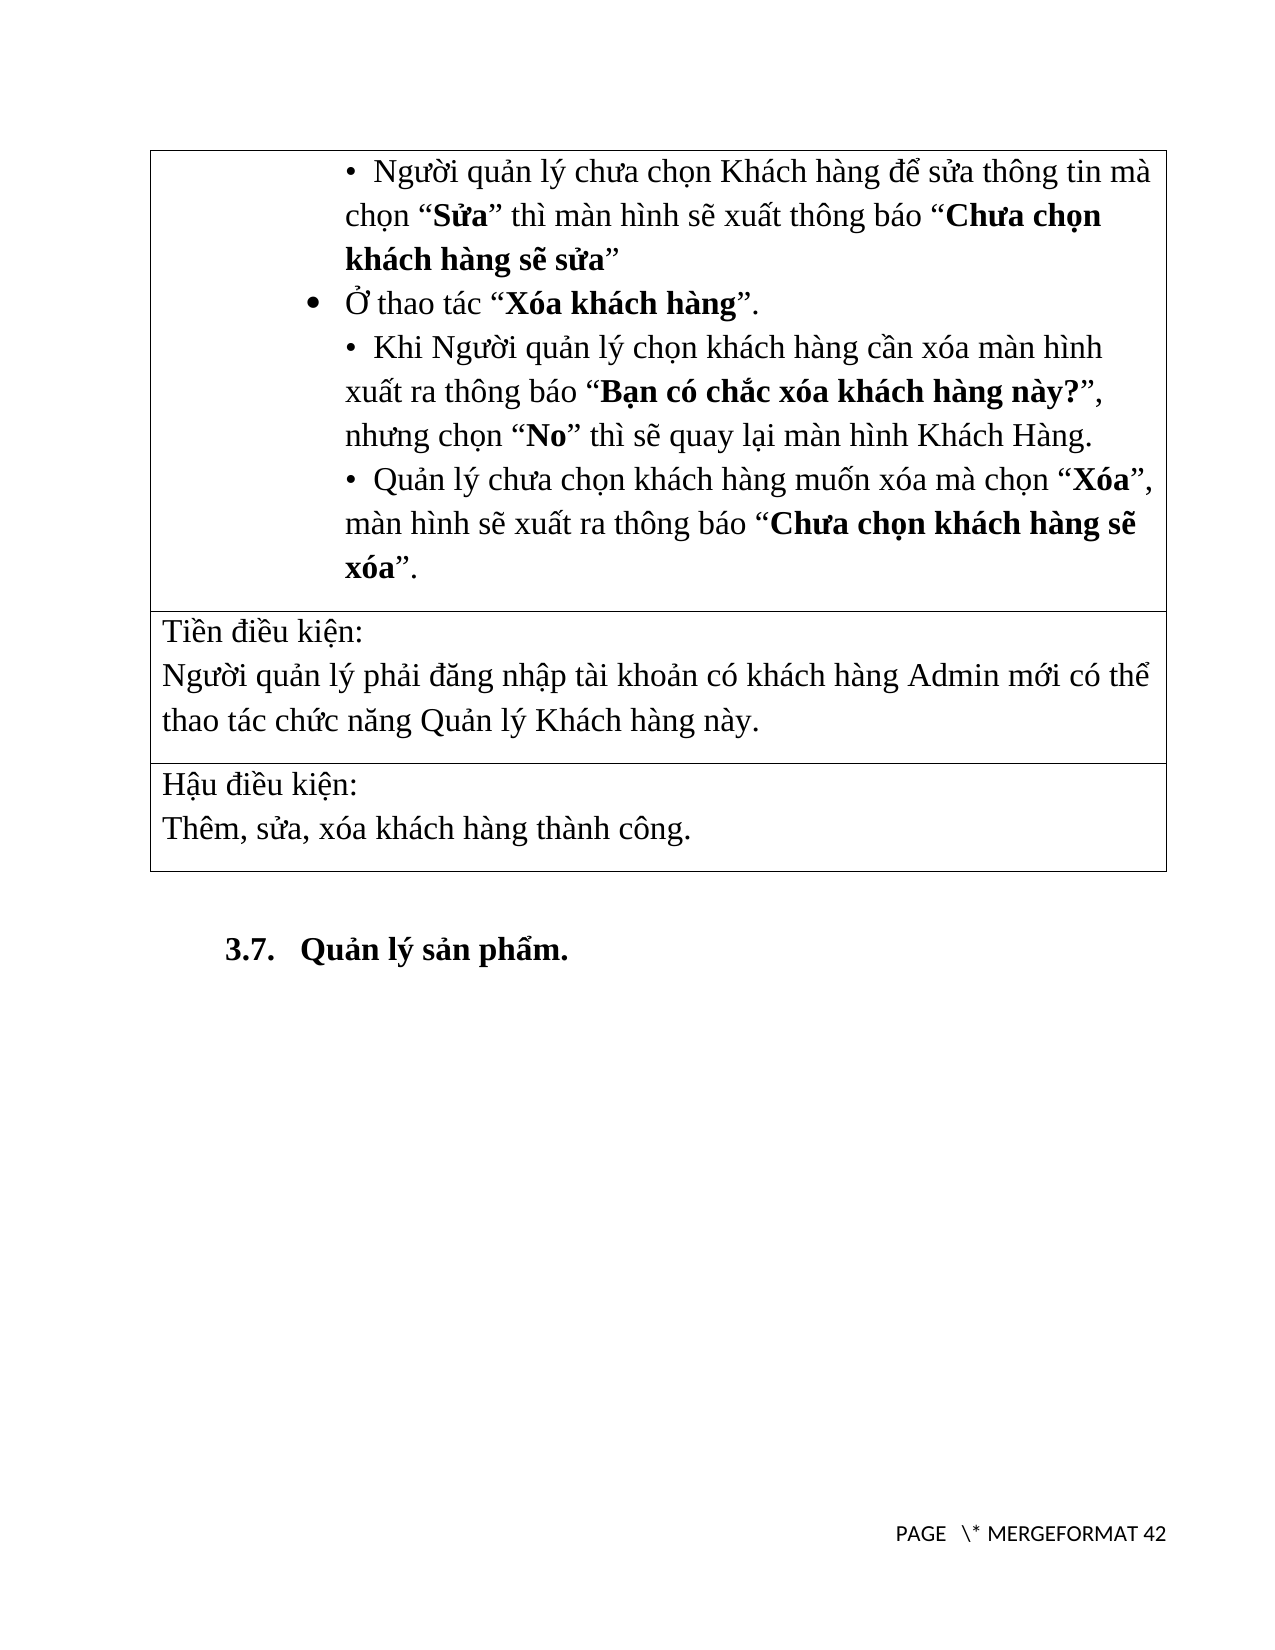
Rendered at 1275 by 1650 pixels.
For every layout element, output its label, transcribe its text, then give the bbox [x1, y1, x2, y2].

table_cell Hậu điều kiện: Thêm, sửa, xóa khách hàng thành công. [151, 764, 1166, 871]
list Quản lý sản phẩm. [225, 929, 1167, 968]
table_cell Tiền điều kiện: Người quản lý phải đăng nhập tài khoản có khách hàng Admin mới có thể thao tác chức năng Quản lý Khách hàng này. [151, 612, 1166, 763]
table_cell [151, 151, 1166, 611]
